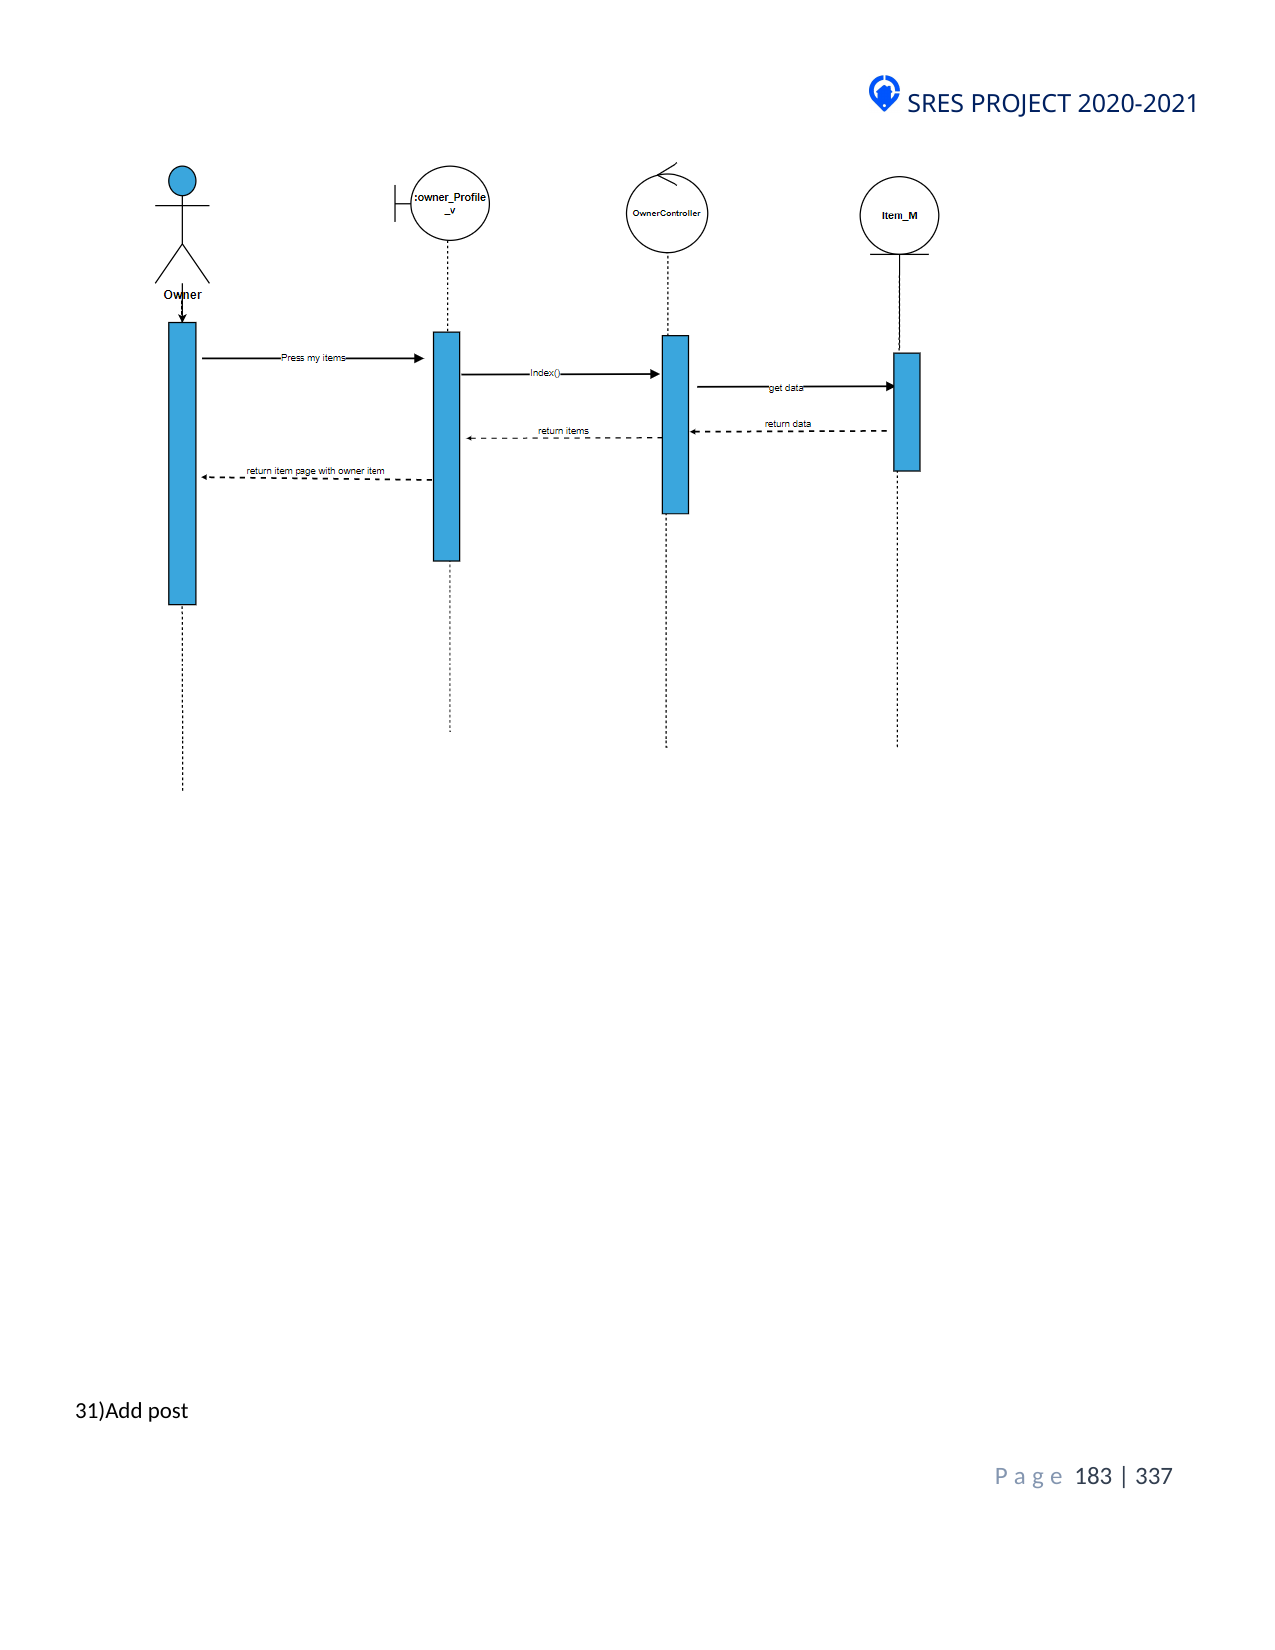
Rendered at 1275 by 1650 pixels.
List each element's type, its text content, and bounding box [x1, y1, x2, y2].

picture [75, 138, 1050, 815]
picture [868, 75, 901, 113]
text 31)Add post [75, 1396, 1200, 1424]
